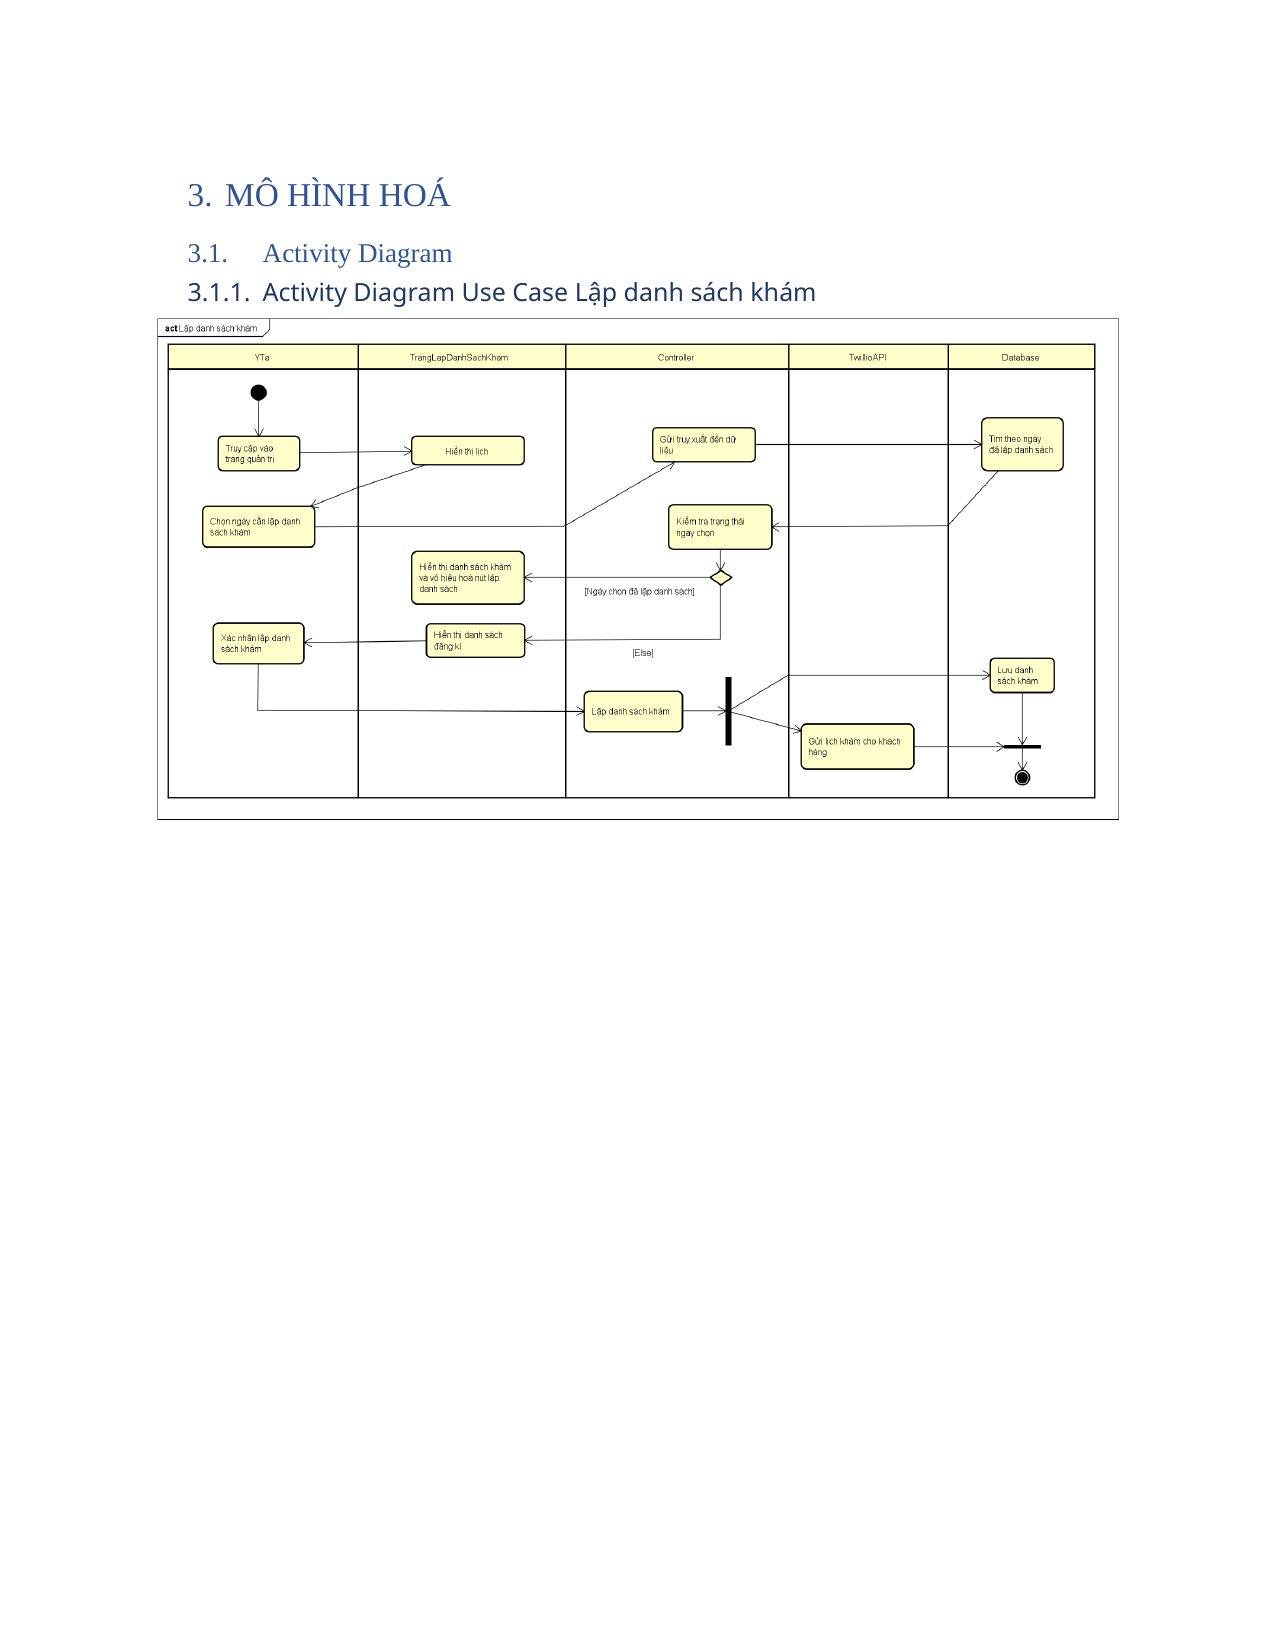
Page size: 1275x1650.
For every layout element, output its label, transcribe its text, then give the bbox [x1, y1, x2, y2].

subtitle MÔ HÌNH HOÁ [187, 175, 1125, 213]
picture [150, 311, 1125, 826]
subtitle Activity Diagram Use Case Lập danh sách khám [187, 274, 1125, 308]
subtitle Activity Diagram [187, 237, 1125, 268]
